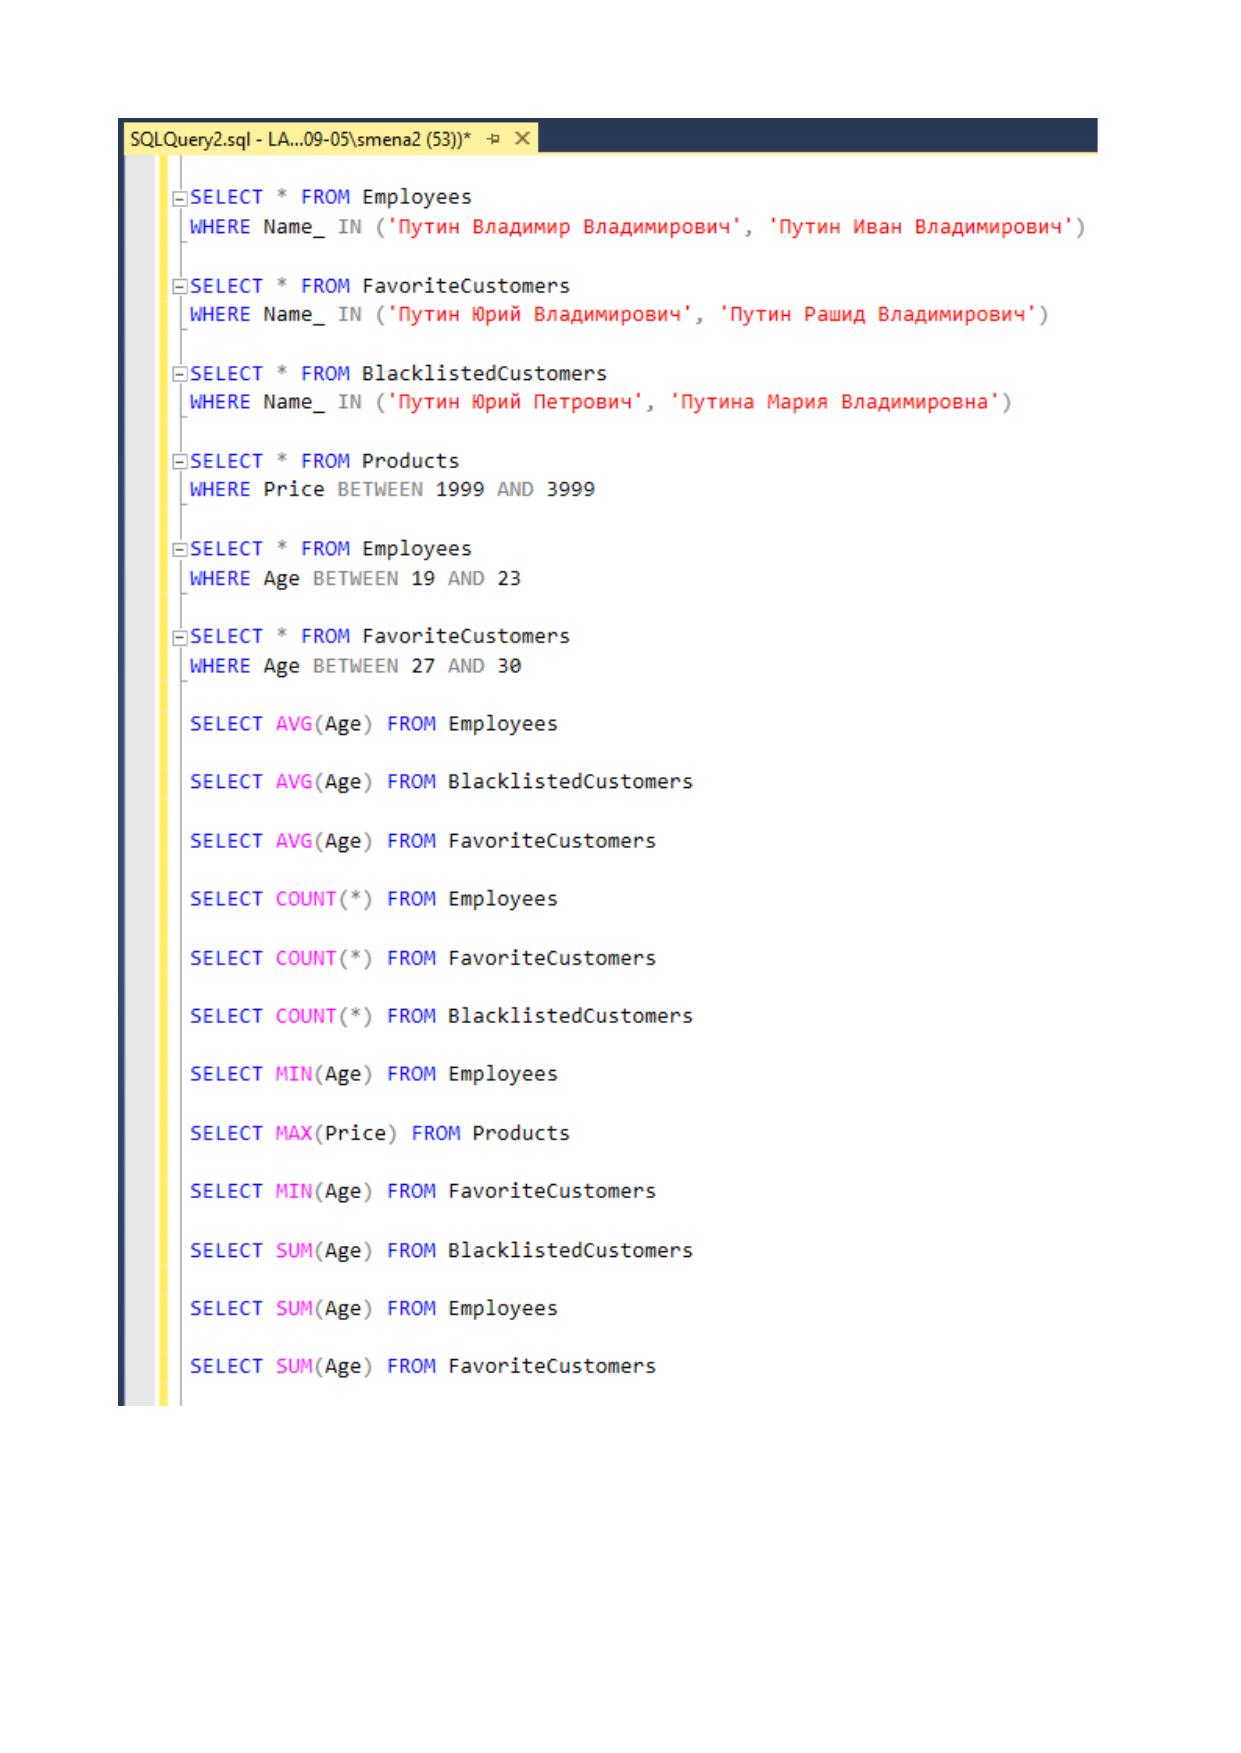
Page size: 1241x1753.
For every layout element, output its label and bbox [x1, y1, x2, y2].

picture [118, 118, 1098, 1406]
